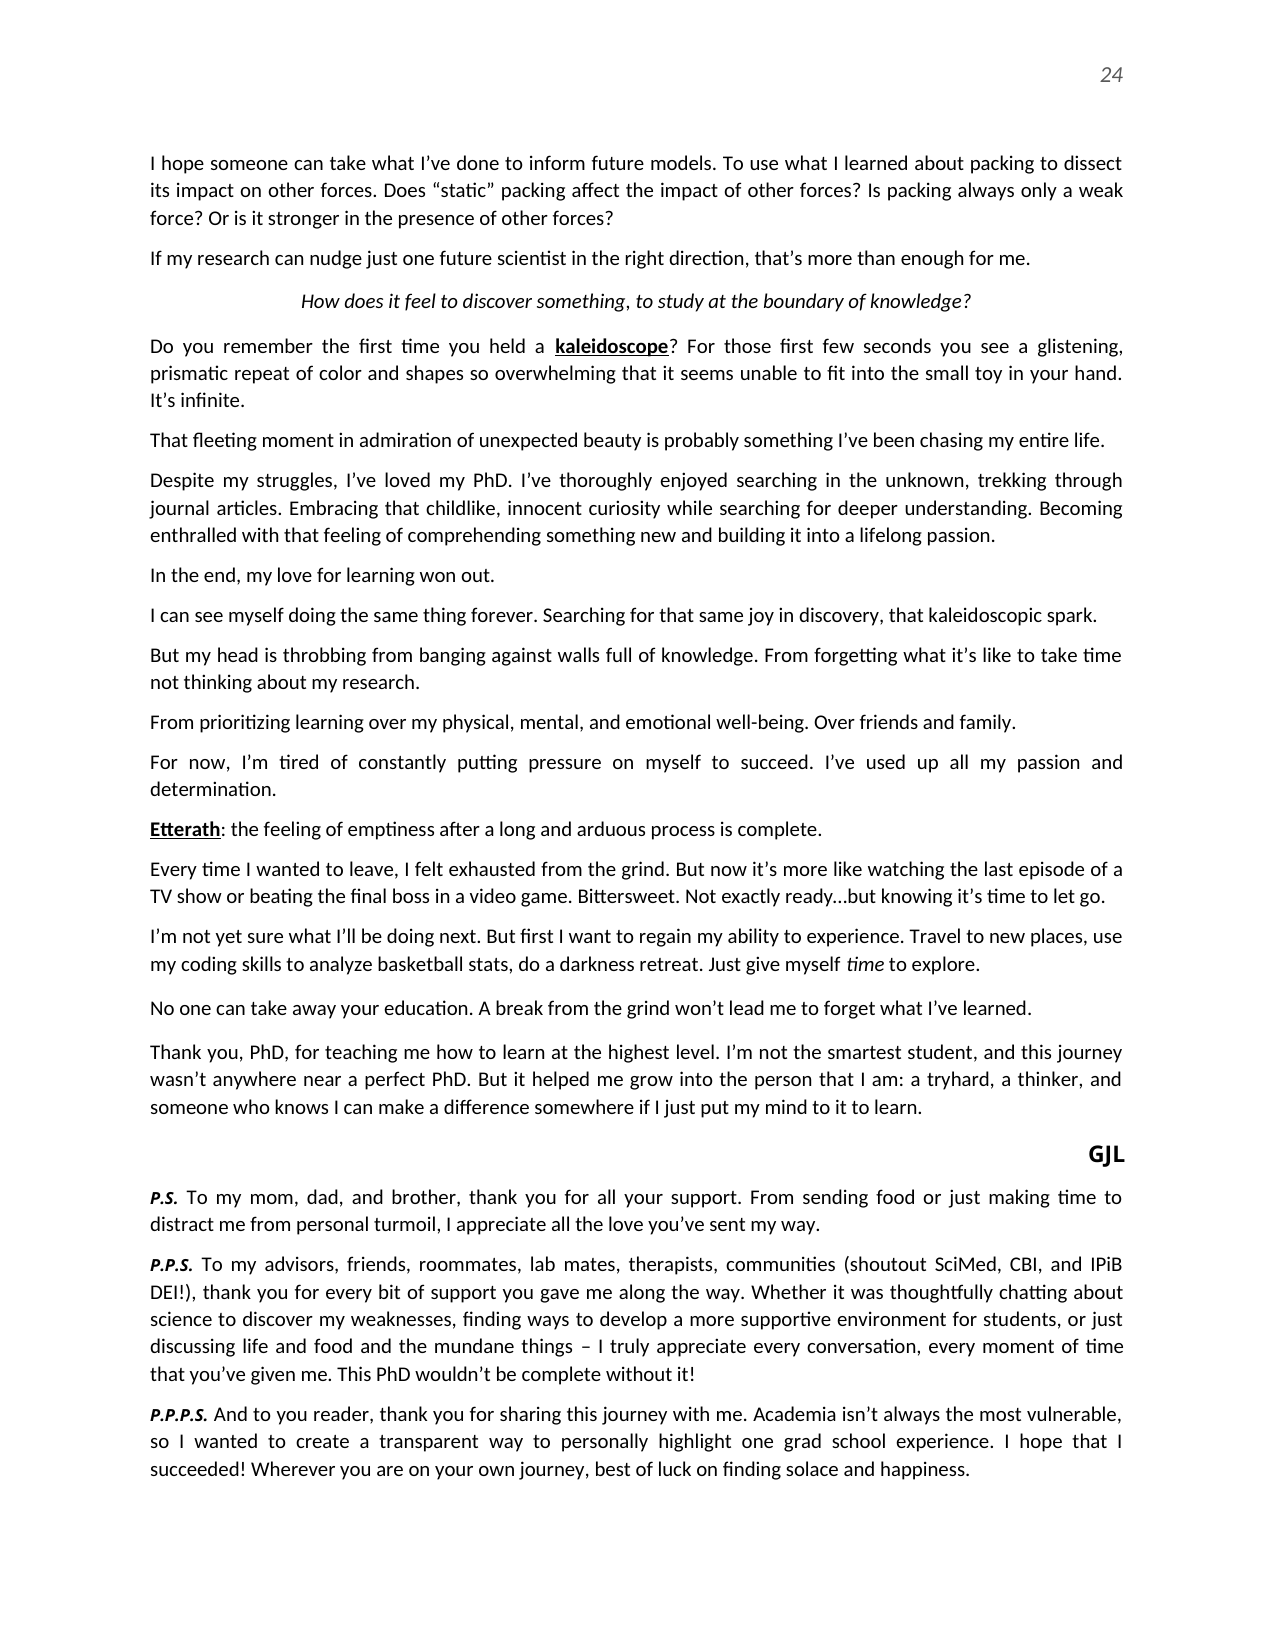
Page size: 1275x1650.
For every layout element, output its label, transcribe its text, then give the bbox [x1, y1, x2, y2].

text Despite my struggles, I’ve loved my PhD. I’ve thoroughly enjoyed searching in the unknown, trekking through journal articles. Embracing that childlike, innocent curiosity while searching for deeper understanding. Becoming enthralled with that feeling of comprehending something new and building it into a lifelong passion. [150, 467, 1125, 548]
text GJL [150, 1138, 1125, 1169]
text How does it feel to discover something, to study at the boundary of knowledge? [150, 289, 1125, 314]
text I’m not yet sure what I’ll be doing next. But first I want to regain my ability to experience. Travel to new places, use my coding skills to analyze basketball stats, do a darkness retreat. Just give myself time to explore. [150, 923, 1125, 976]
text But my head is throbbing from banging against walls full of knowledge. From forgetting what it’s like to take time not thinking about my research. [150, 642, 1125, 695]
text That fleeting moment in admiration of unexpected beauty is probably something I’ve been chasing my entire life. [150, 427, 1125, 453]
text P.P.P.S. And to you reader, thank you for sharing this journey with me. Academia isn’t always the most vulnerable, so I wanted to create a transparent way to personally highlight one grad school experience. I hope that I succeeded! Wherever you are on your own journey, best of luck on finding solace and happiness. [150, 1401, 1125, 1481]
text P.S. To my mom, dad, and brother, thank you for all your support. From sending food or just making time to distract me from personal turmoil, I appreciate all the love you’ve sent my way. [150, 1184, 1125, 1237]
text In the end, my love for learning won out. [150, 562, 1125, 587]
text Etterath: the feeling of emptiness after a long and arduous process is complete. [150, 816, 1125, 842]
text I can see myself doing the same thing forever. Searching for that same joy in discovery, that kaleidoscopic spark. [150, 602, 1125, 627]
text No one can take away your education. A break from the grind won’t lead me to forget what I’ve learned. [150, 995, 1125, 1020]
text I hope someone can take what I’ve done to inform future models. To use what I learned about packing to dissect its impact on other forces. Does “static” packing affect the impact of other forces? Is packing always only a weak force? Or is it stronger in the presence of other forces? [150, 150, 1125, 230]
text Do you remember the first time you held a kaleidoscope? For those first few seconds you see a glistening, prismatic repeat of color and shapes so overwhelming that it seems unable to fit into the small toy in your hand. It’s infinite. [150, 333, 1125, 413]
text If my research can nudge just one future scientist in the right direction, that’s more than enough for me. [150, 245, 1125, 270]
text For now, I’m tired of constantly putting pressure on myself to succeed. I’ve used up all my passion and determination. [150, 749, 1125, 802]
text Thank you, PhD, for teaching me how to learn at the highest level. I’m not the smartest student, and this journey wasn’t anywhere near a perfect PhD. But it helped me grow into the person that I am: a tryhard, a thinker, and someone who knows I can make a difference somewhere if I just put my mind to it to learn. [150, 1039, 1125, 1119]
text Every time I wanted to leave, I felt exhausted from the grind. But now it’s more like watching the last episode of a TV show or beating the final boss in a video game. Bittersweet. Not exactly ready…but knowing it’s time to let go. [150, 856, 1125, 909]
text P.P.S. To my advisors, friends, roommates, lab mates, therapists, communities (shoutout SciMed, CBI, and IPiB DEI!), thank you for every bit of support you gave me along the way. Whether it was thoughtfully chatting about science to discover my weaknesses, finding ways to develop a more supportive environment for students, or just discussing life and food and the mundane things – I truly appreciate every conversation, every moment of time that you’ve given me. This PhD wouldn’t be complete without it! [150, 1251, 1125, 1386]
text From prioritizing learning over my physical, mental, and emotional well-being. Over friends and family. [150, 709, 1125, 734]
